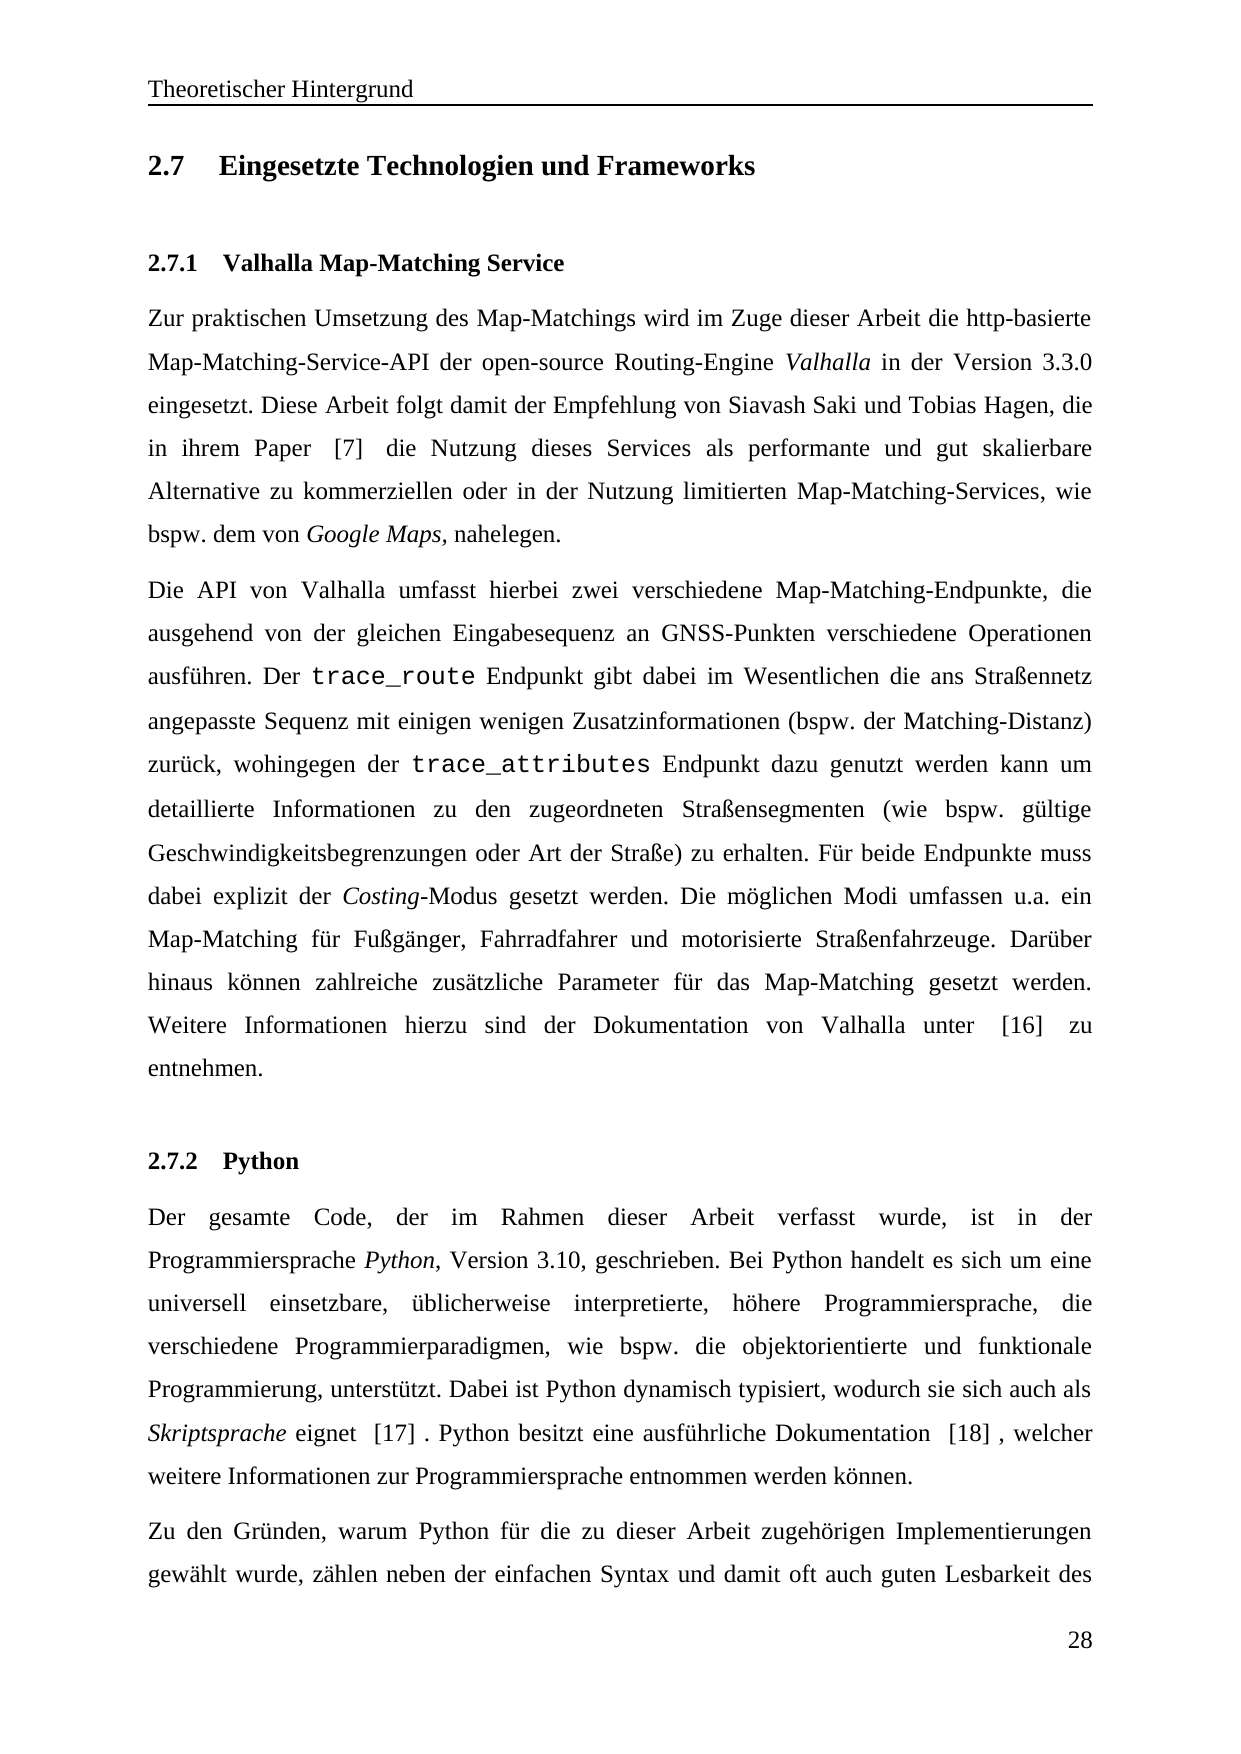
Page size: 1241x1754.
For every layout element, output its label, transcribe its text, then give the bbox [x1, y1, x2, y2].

text Der gesamte Code, der im Rahmen dieser Arbeit verfasst wurde, ist in der Programmiersprache Python, Version 3.10, geschrieben. Bei Python handelt es sich um eine universell einsetzbare, üblicherweise interpretierte, höhere Programmiersprache, die verschiedene Programmierparadigmen, wie bspw. die objektorientierte und funktionale Programmierung, unterstützt. Dabei ist Python dynamisch typisiert, wodurch sie sich auch als Skriptsprache eignet . Python besitzt eine ausführliche Dokumentation , welcher weitere Informationen zur Programmiersprache entnommen werden können. [148, 1202, 1093, 1489]
subtitle Python [148, 1146, 1093, 1175]
subtitle Eingesetzte Technologien und Frameworks [148, 148, 1093, 181]
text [148, 1516, 1093, 1588]
text Die API von Valhalla umfasst hierbei zwei verschiedene Map-Matching-Endpunkte, die ausgehend von der gleichen Eingabesequenz an GNSS-Punkten verschiedene Operationen ausführen. Der trace_route Endpunkt gibt dabei im Wesentlichen die ans Straßennetz angepasste Sequenz mit einigen wenigen Zusatzinformationen (bspw. der Matching-Distanz) zurück, wohingegen der trace_attributes Endpunkt dazu genutzt werden kann um detaillierte Informationen zu den zugeordneten Straßensegmenten (wie bspw. gültige Geschwindigkeitsbegrenzungen oder Art der Straße) zu erhalten. Für beide Endpunkte muss dabei explizit der Costing-Modus gesetzt werden. Die möglichen Modi umfassen u.a. ein Map-Matching für Fußgänger, Fahrradfahrer und motorisierte Straßenfahrzeuge. Darüber hinaus können zahlreiche zusätzliche Parameter für das Map-Matching gesetzt werden. Weitere Informationen hierzu sind der Dokumentation von Valhalla unter zu entnehmen. [148, 575, 1093, 1082]
text Zur praktischen Umsetzung des Map-Matchings wird im Zuge dieser Arbeit die http-basierte Map-Matching-Service-API der open-source Routing-Engine Valhalla in der Version 3.3.0 eingesetzt. Diese Arbeit folgt damit der Empfehlung von Siavash Saki und Tobias Hagen, die in ihrem Paper die Nutzung dieses Services als performante und gut skalierbare Alternative zu kommerziellen oder in der Nutzung limitierten Map-Matching-Services, wie bspw. dem von Google Maps, nahelegen. [148, 303, 1093, 548]
subtitle Valhalla Map-Matching Service [148, 248, 1093, 277]
